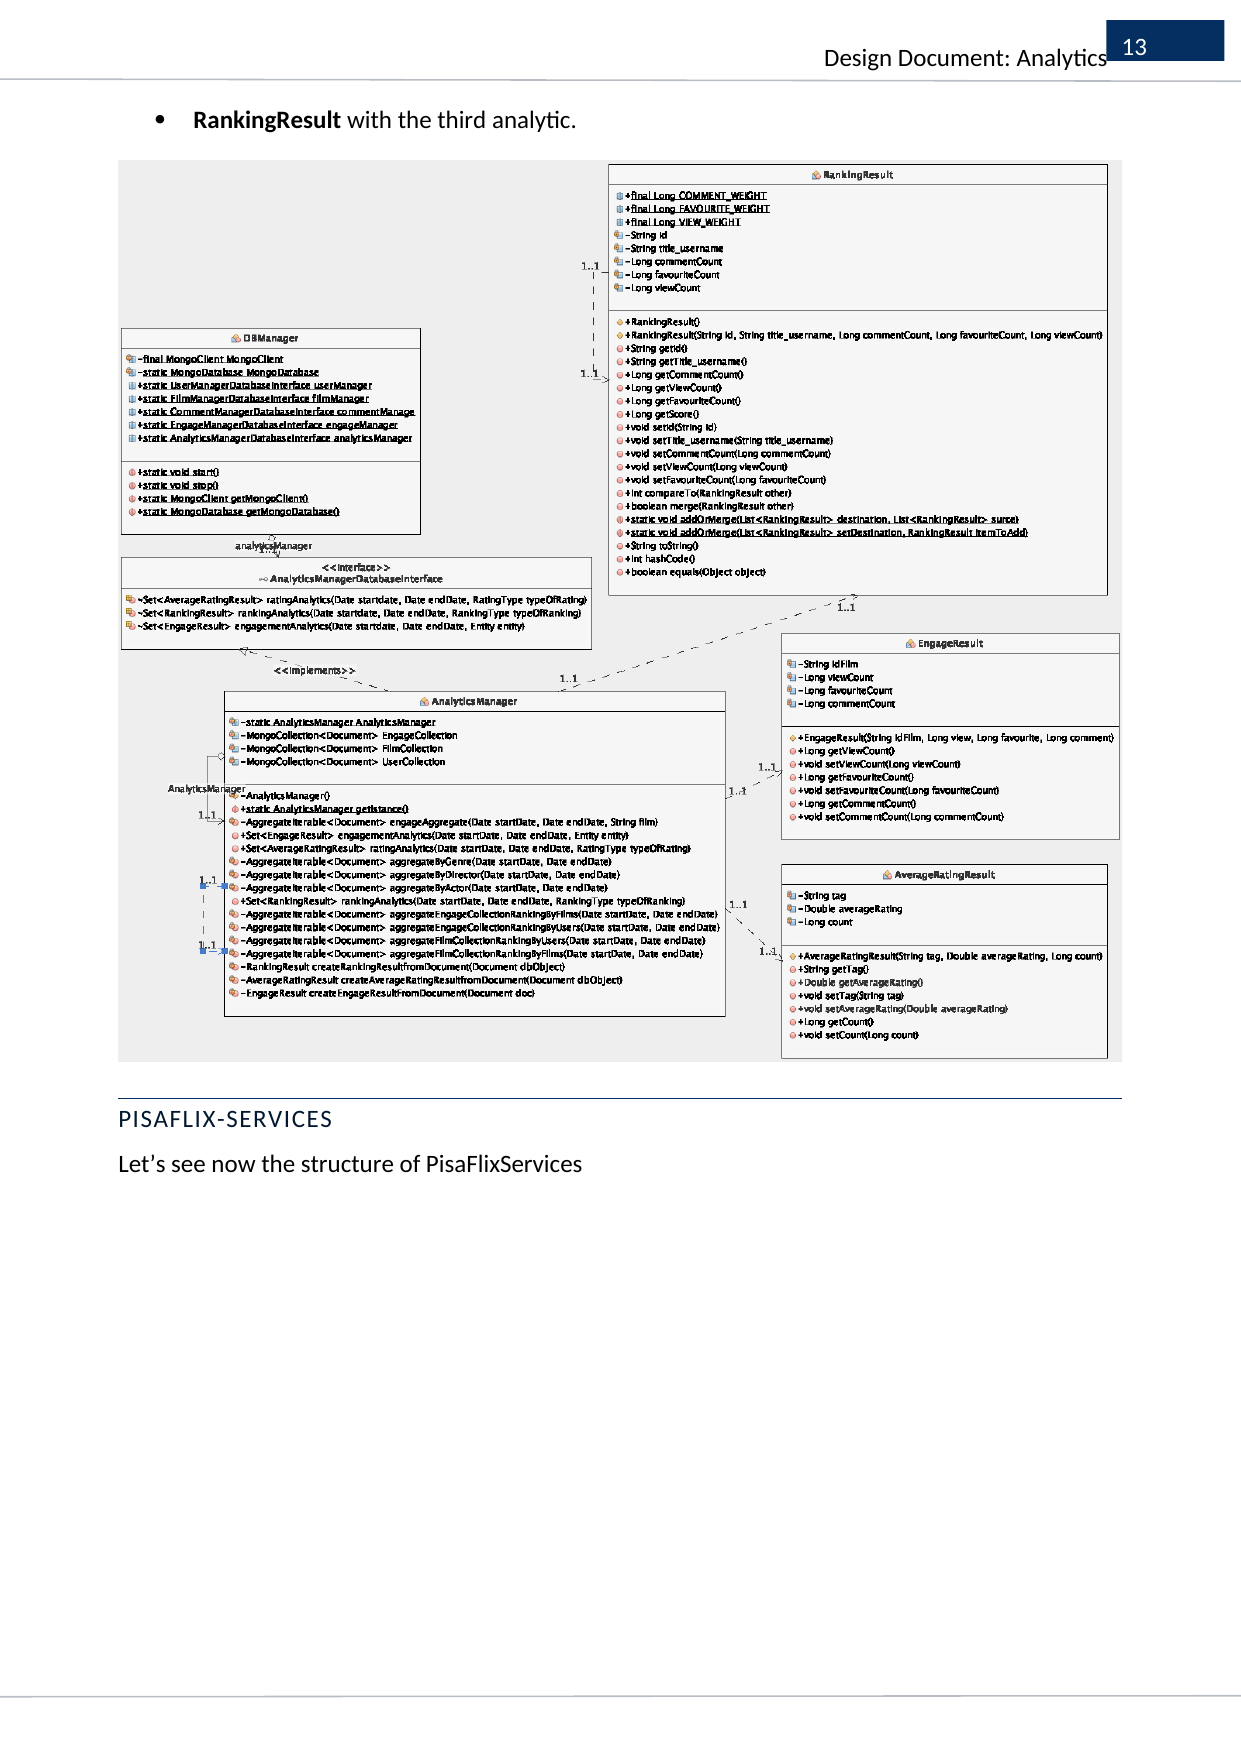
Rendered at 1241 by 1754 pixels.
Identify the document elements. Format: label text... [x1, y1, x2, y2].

picture [118, 160, 1123, 1062]
text Let’s see now the structure of PisaFlixServices [118, 1149, 1122, 1179]
list RankingResult with the third analytic. [156, 104, 1122, 135]
subtitle PISAFLIX-Services [118, 1099, 1122, 1134]
